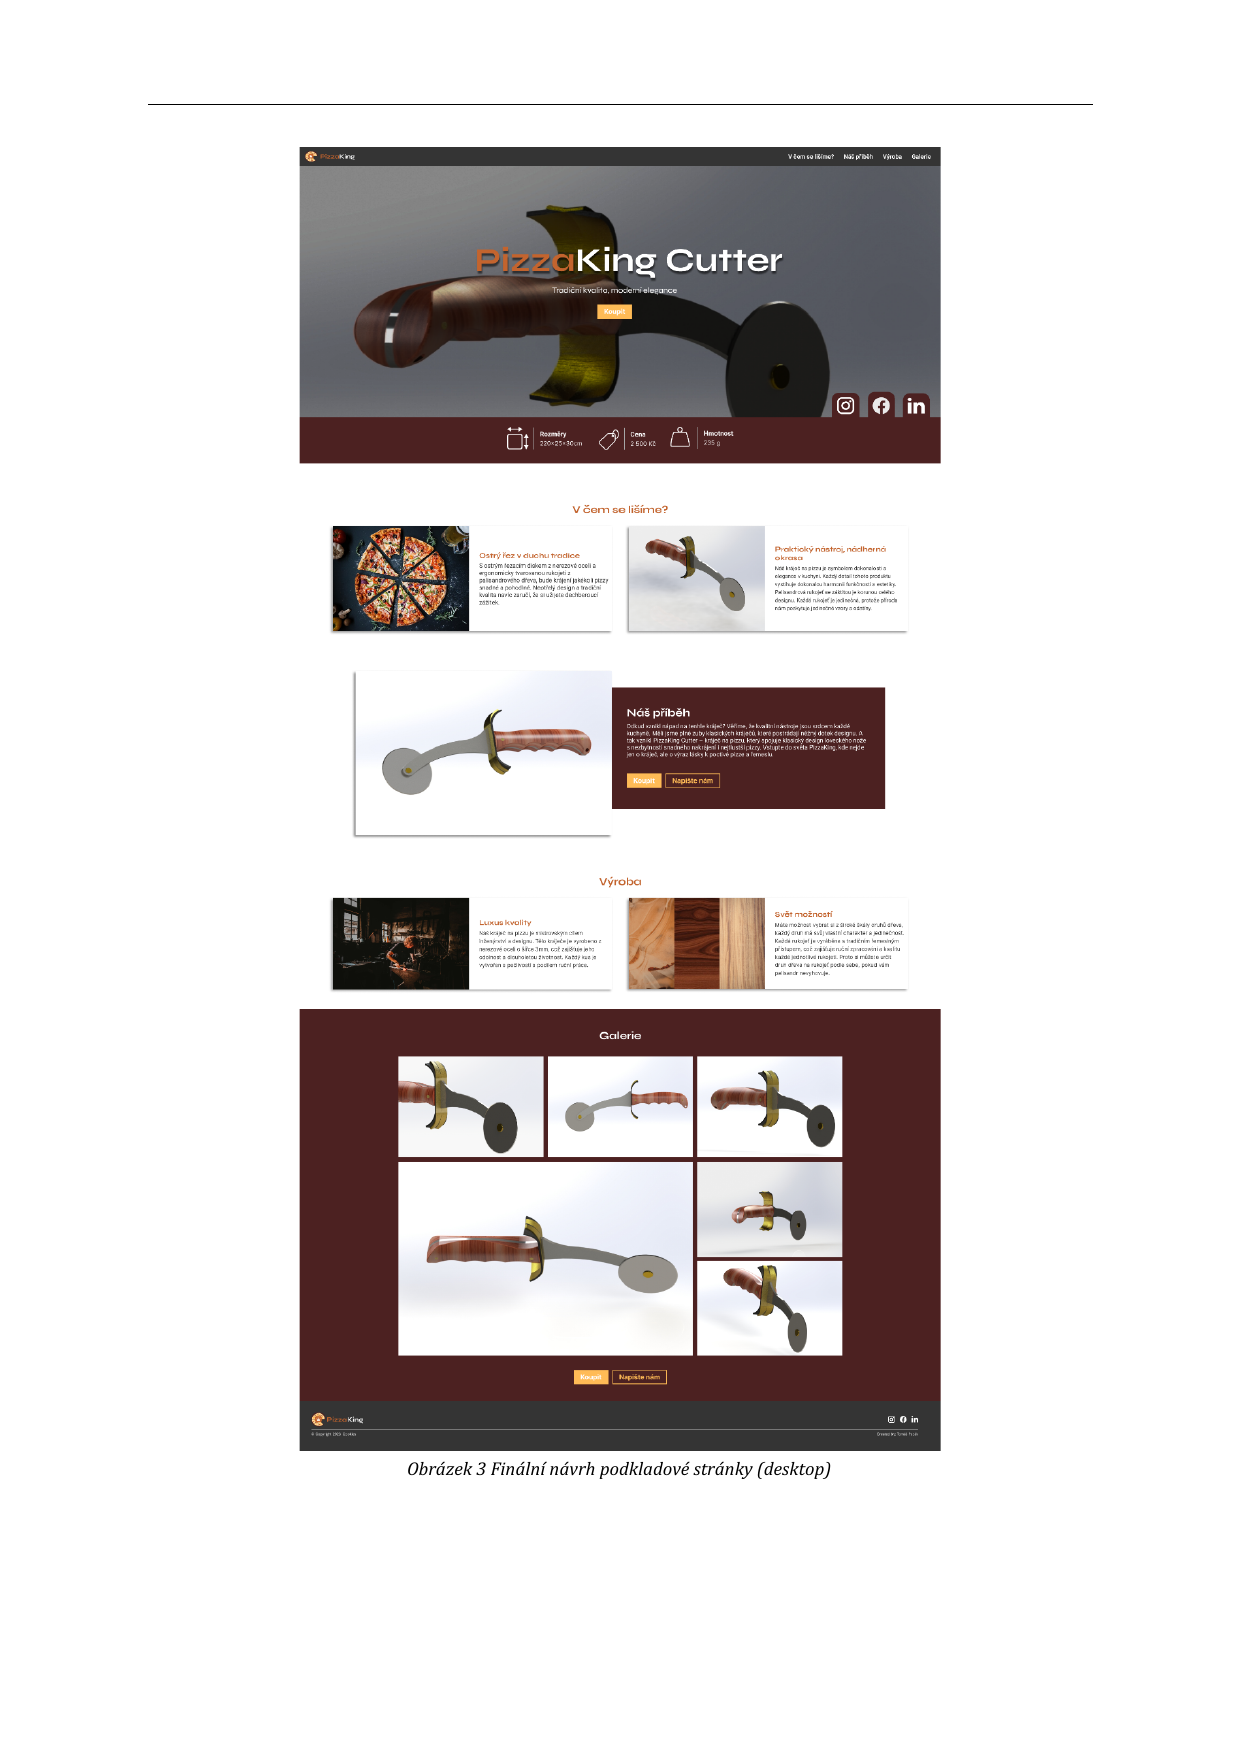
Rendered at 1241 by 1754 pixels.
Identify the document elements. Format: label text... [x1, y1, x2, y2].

picture [299, 147, 941, 1451]
